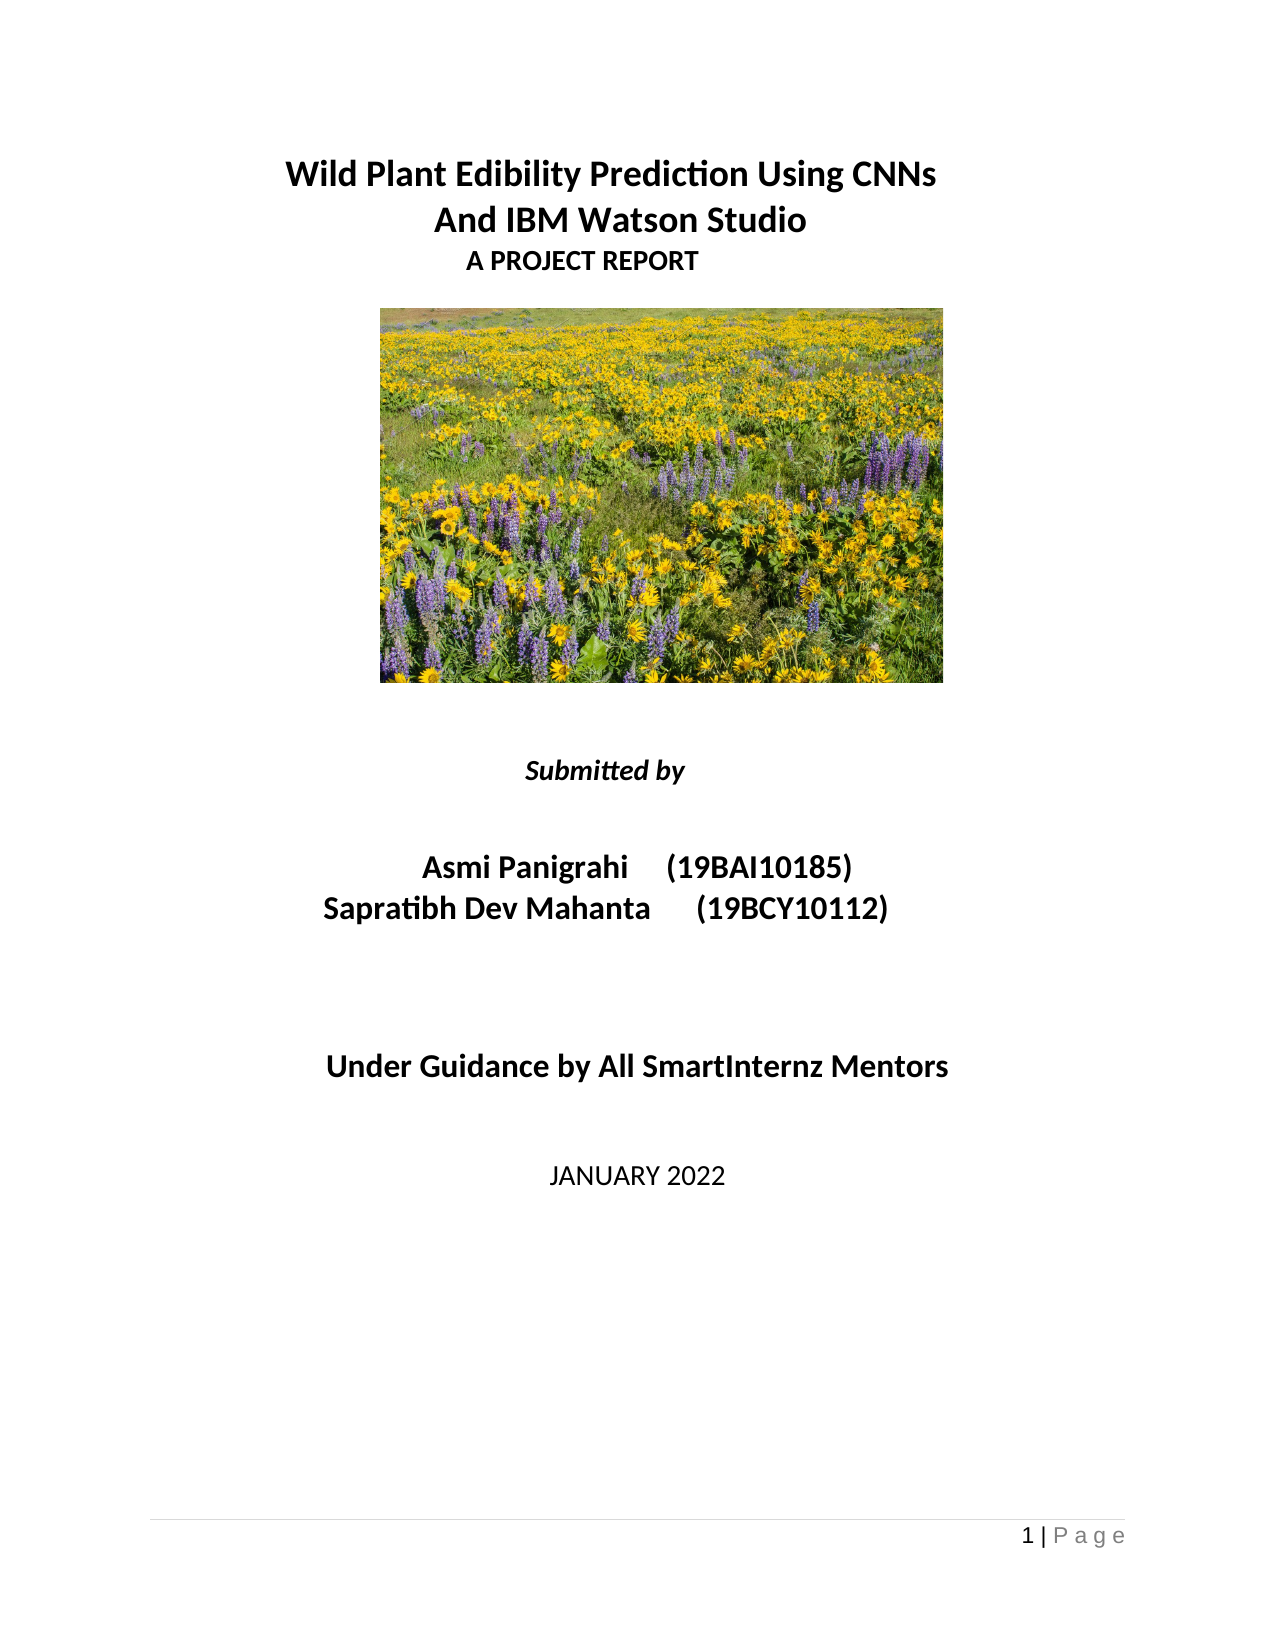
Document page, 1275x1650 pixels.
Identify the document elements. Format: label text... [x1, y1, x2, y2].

text Sapratibh Dev Mahanta (19BCY10112) [150, 887, 1125, 928]
text Under Guidance by All SmartInternz Mentors [150, 1046, 1125, 1086]
subtitle Wild Plant Edibility Prediction Using CNNs [150, 150, 1125, 196]
subtitle Submitted by [150, 752, 1125, 788]
text And IBM Watson Studio [150, 196, 1125, 242]
text JANUARY 2022 [150, 1157, 1125, 1193]
picture [380, 308, 944, 683]
text Asmi Panigrahi (19BAI10185) [150, 846, 1125, 887]
text A PROJECT REPORT [150, 242, 1125, 277]
